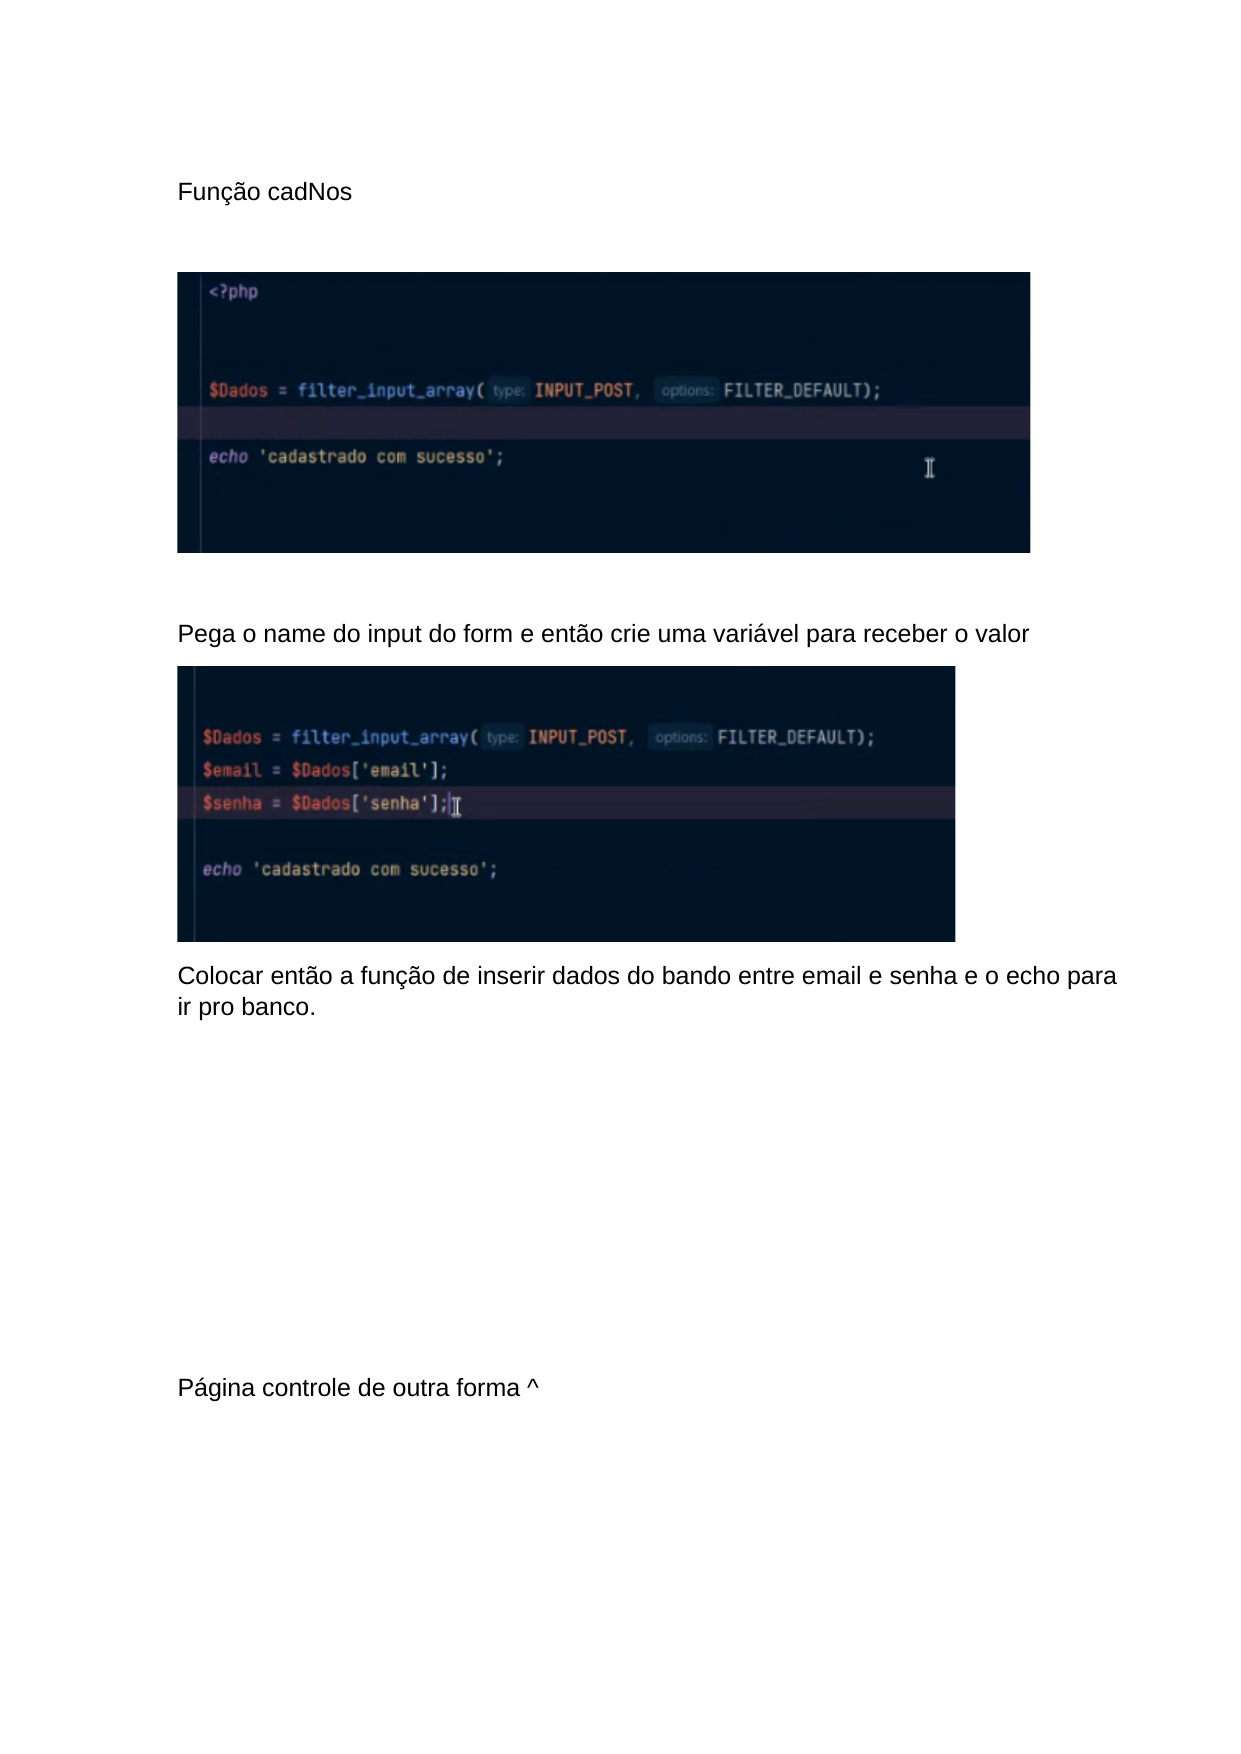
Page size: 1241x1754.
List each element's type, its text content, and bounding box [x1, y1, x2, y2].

picture [177, 272, 1031, 553]
text Função cadNos [177, 177, 1122, 206]
text Pega o name do input do form e então crie uma variável para receber o valor [177, 619, 1122, 648]
text Colocar então a função de inserir dados do bando entre email e senha e o echo para ir pro banco. [177, 961, 1122, 1021]
picture [177, 666, 956, 942]
text Página controle de outra forma ^ [177, 1373, 1122, 1402]
